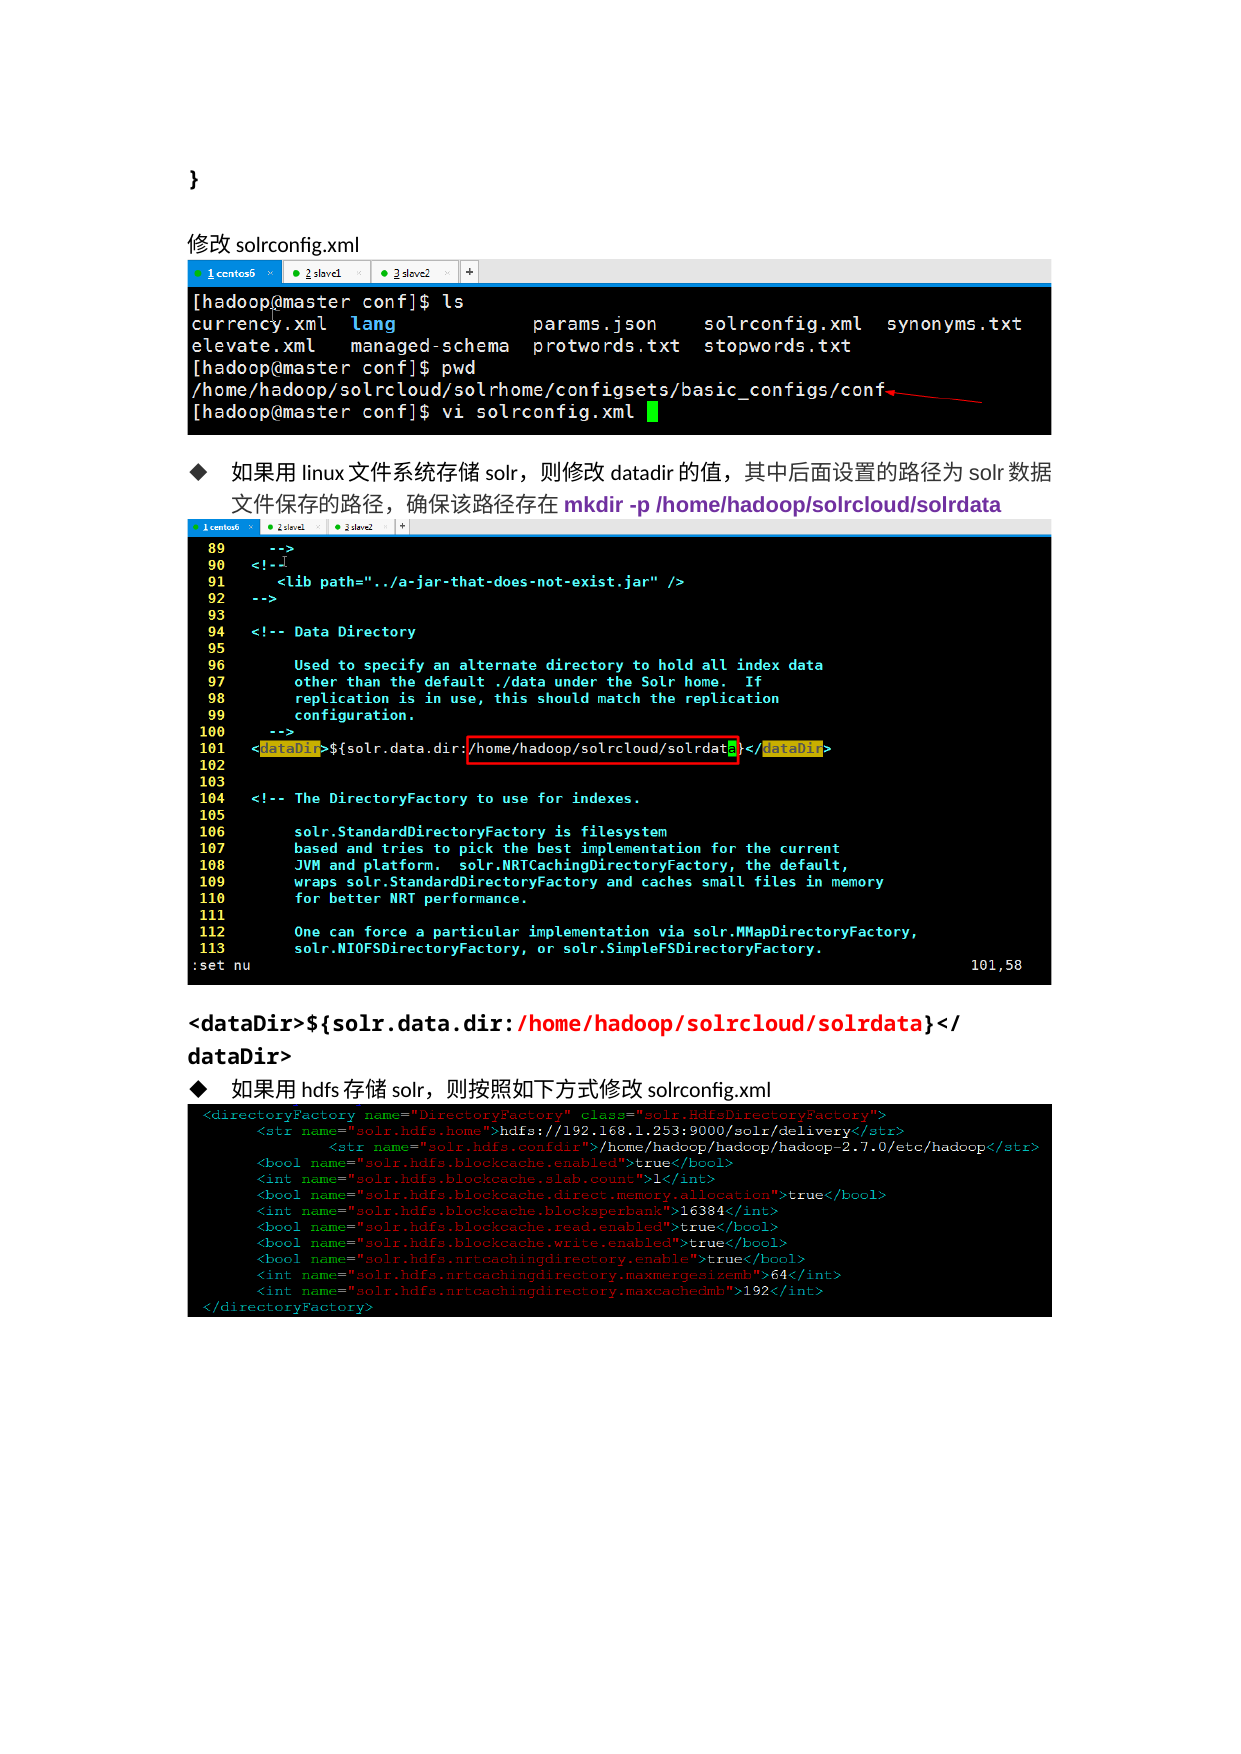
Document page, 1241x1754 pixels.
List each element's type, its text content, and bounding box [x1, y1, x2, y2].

picture [187, 1104, 1052, 1317]
picture [187, 519, 1052, 985]
list 如果用hdfs存储solr，则按照如下方式修改solrconfig.xml [187, 1072, 1053, 1104]
list 如果用linux文件系统存储solr，则修改datadir的值，其中后面设置的路径为solr数据文件保存的路径，确保该路径存在mkdir -p /home/hadoop/solrcloud/solrdata [187, 454, 1053, 519]
text <dataDir>${solr.data.dir:/home/hadoop/solrcloud/solrdata}</dataDir> [187, 1007, 1053, 1072]
list 修改solrconfig.xml [187, 227, 1053, 259]
text } [187, 162, 1053, 194]
picture [187, 259, 1052, 435]
